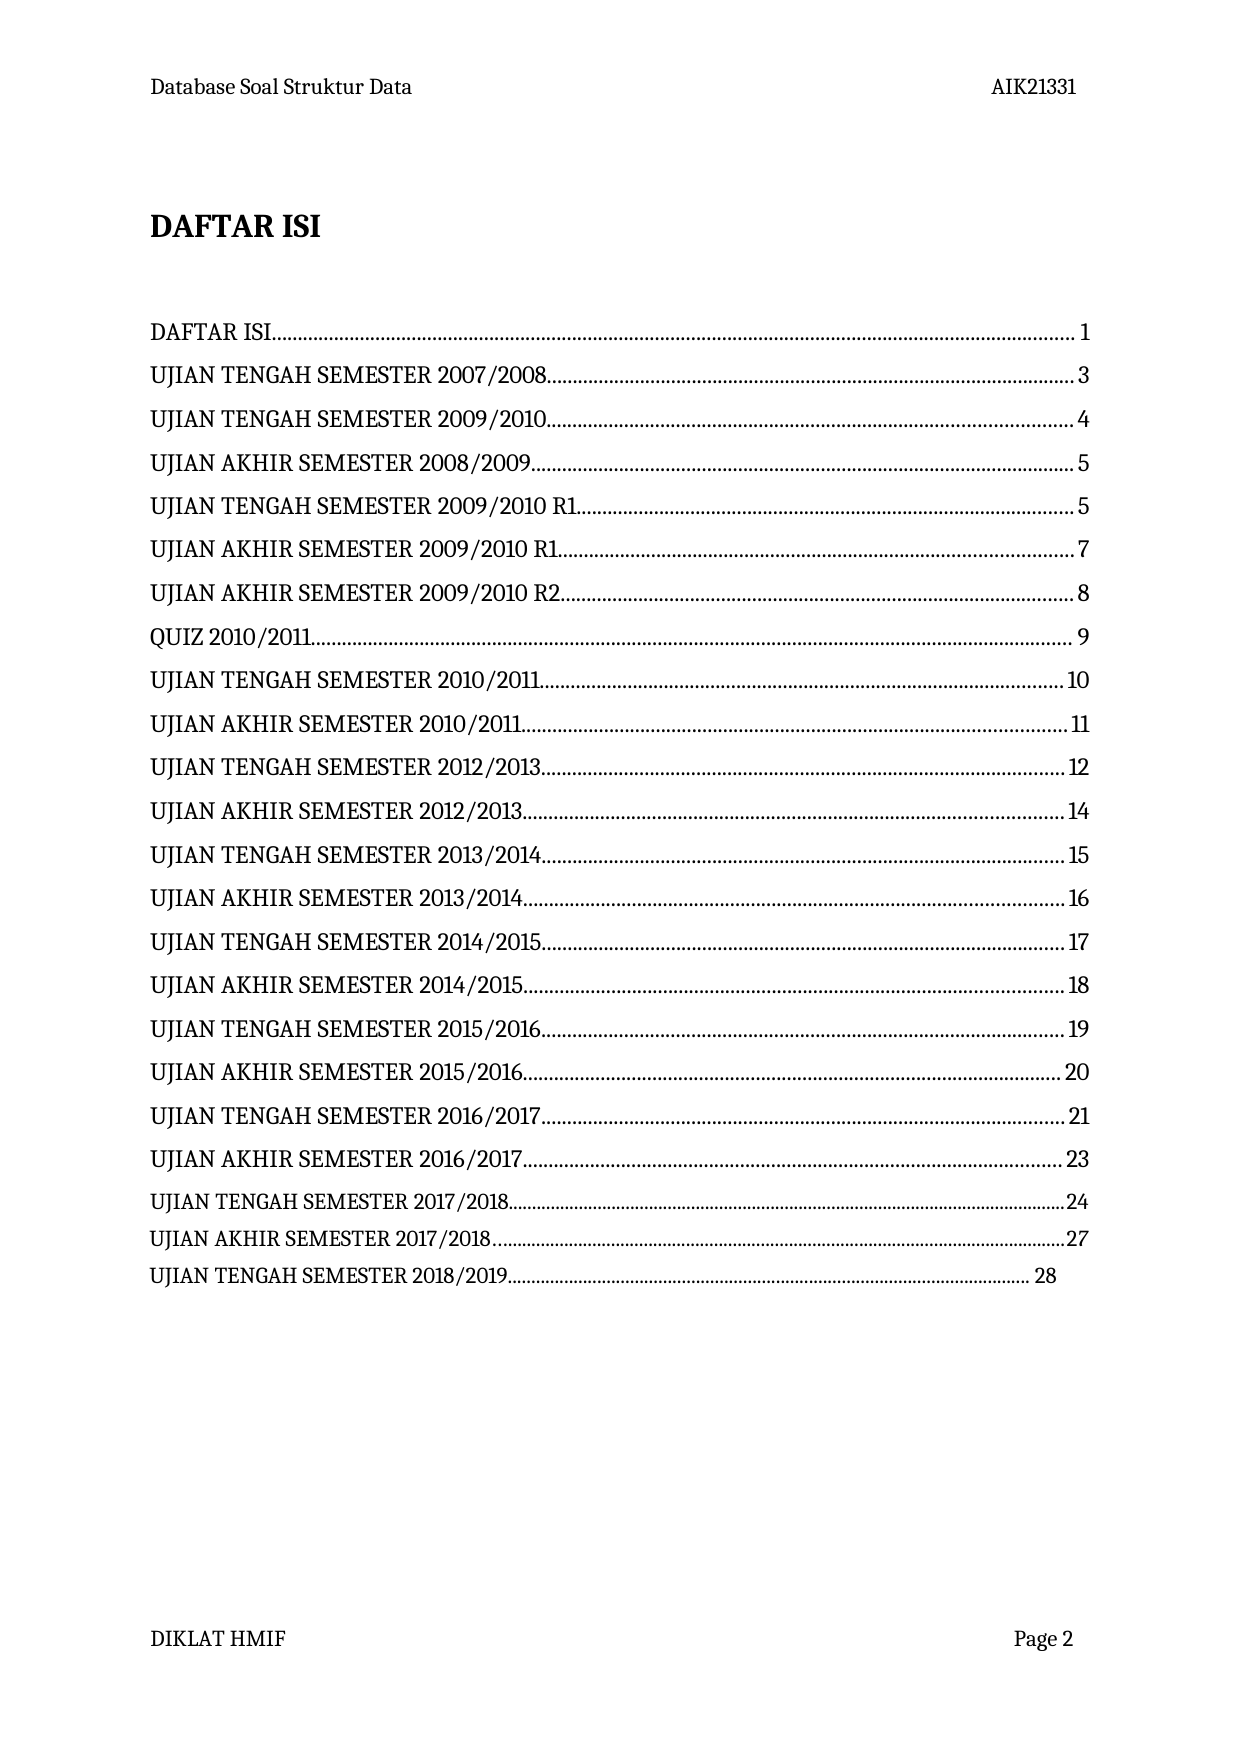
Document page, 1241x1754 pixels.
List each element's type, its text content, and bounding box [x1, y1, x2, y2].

text UJIAN AKHIR SEMESTER 2009/2010 R1 7 [150, 535, 1240, 564]
text UJIAN AKHIR SEMESTER 2008/2009 5 [150, 448, 1240, 477]
text DAFTAR ISI [150, 207, 1240, 245]
text UJIAN TENGAH SEMESTER 2018/2019............................................................................................................... 28 [149, 1263, 1240, 1289]
text UJIAN TENGAH SEMESTER 2007/2008 3 [150, 361, 1240, 390]
text UJIAN TENGAH SEMESTER 2014/2015 17 [150, 928, 1240, 957]
text UJIAN AKHIR SEMESTER 2009/2010 R2 8 [150, 579, 1240, 608]
text UJIAN AKHIR SEMESTER 2016/2017 23 [150, 1145, 1240, 1174]
text UJIAN TENGAH SEMESTER 2009/2010 4 [150, 405, 1240, 433]
text UJIAN AKHIR SEMESTER 2014/2015 18 [150, 971, 1240, 1000]
text UJIAN AKHIR SEMESTER 2012/2013 14 [150, 797, 1240, 826]
text UJIAN TENGAH SEMESTER 2009/2010 R1 5 [150, 492, 1240, 521]
text UJIAN AKHIR SEMESTER 2010/2011 11 [150, 710, 1240, 738]
text UJIAN TENGAH SEMESTER 2012/2013 12 [150, 753, 1240, 782]
text UJIAN AKHIR SEMESTER 2015/2016 20 [150, 1058, 1240, 1087]
text UJIAN TENGAH SEMESTER 2015/2016 19 [150, 1014, 1240, 1043]
text UJIAN TENGAH SEMESTER 2016/2017 21 [150, 1102, 1240, 1131]
text UJIAN AKHIR SEMESTER 2013/2014 16 [150, 884, 1240, 913]
text DAFTAR ISI 1 [150, 318, 1240, 346]
text UJIAN TENGAH SEMESTER 2013/2014 15 [150, 841, 1240, 869]
text UJIAN AKHIR SEMESTER 2017/2018… 27 [149, 1226, 1240, 1252]
text UJIAN TENGAH SEMESTER 2010/2011 10 [150, 666, 1240, 695]
text QUIZ 2010/2011 9 [150, 622, 1240, 651]
text UJIAN TENGAH SEMESTER 2017/2018 24 [150, 1189, 1240, 1215]
